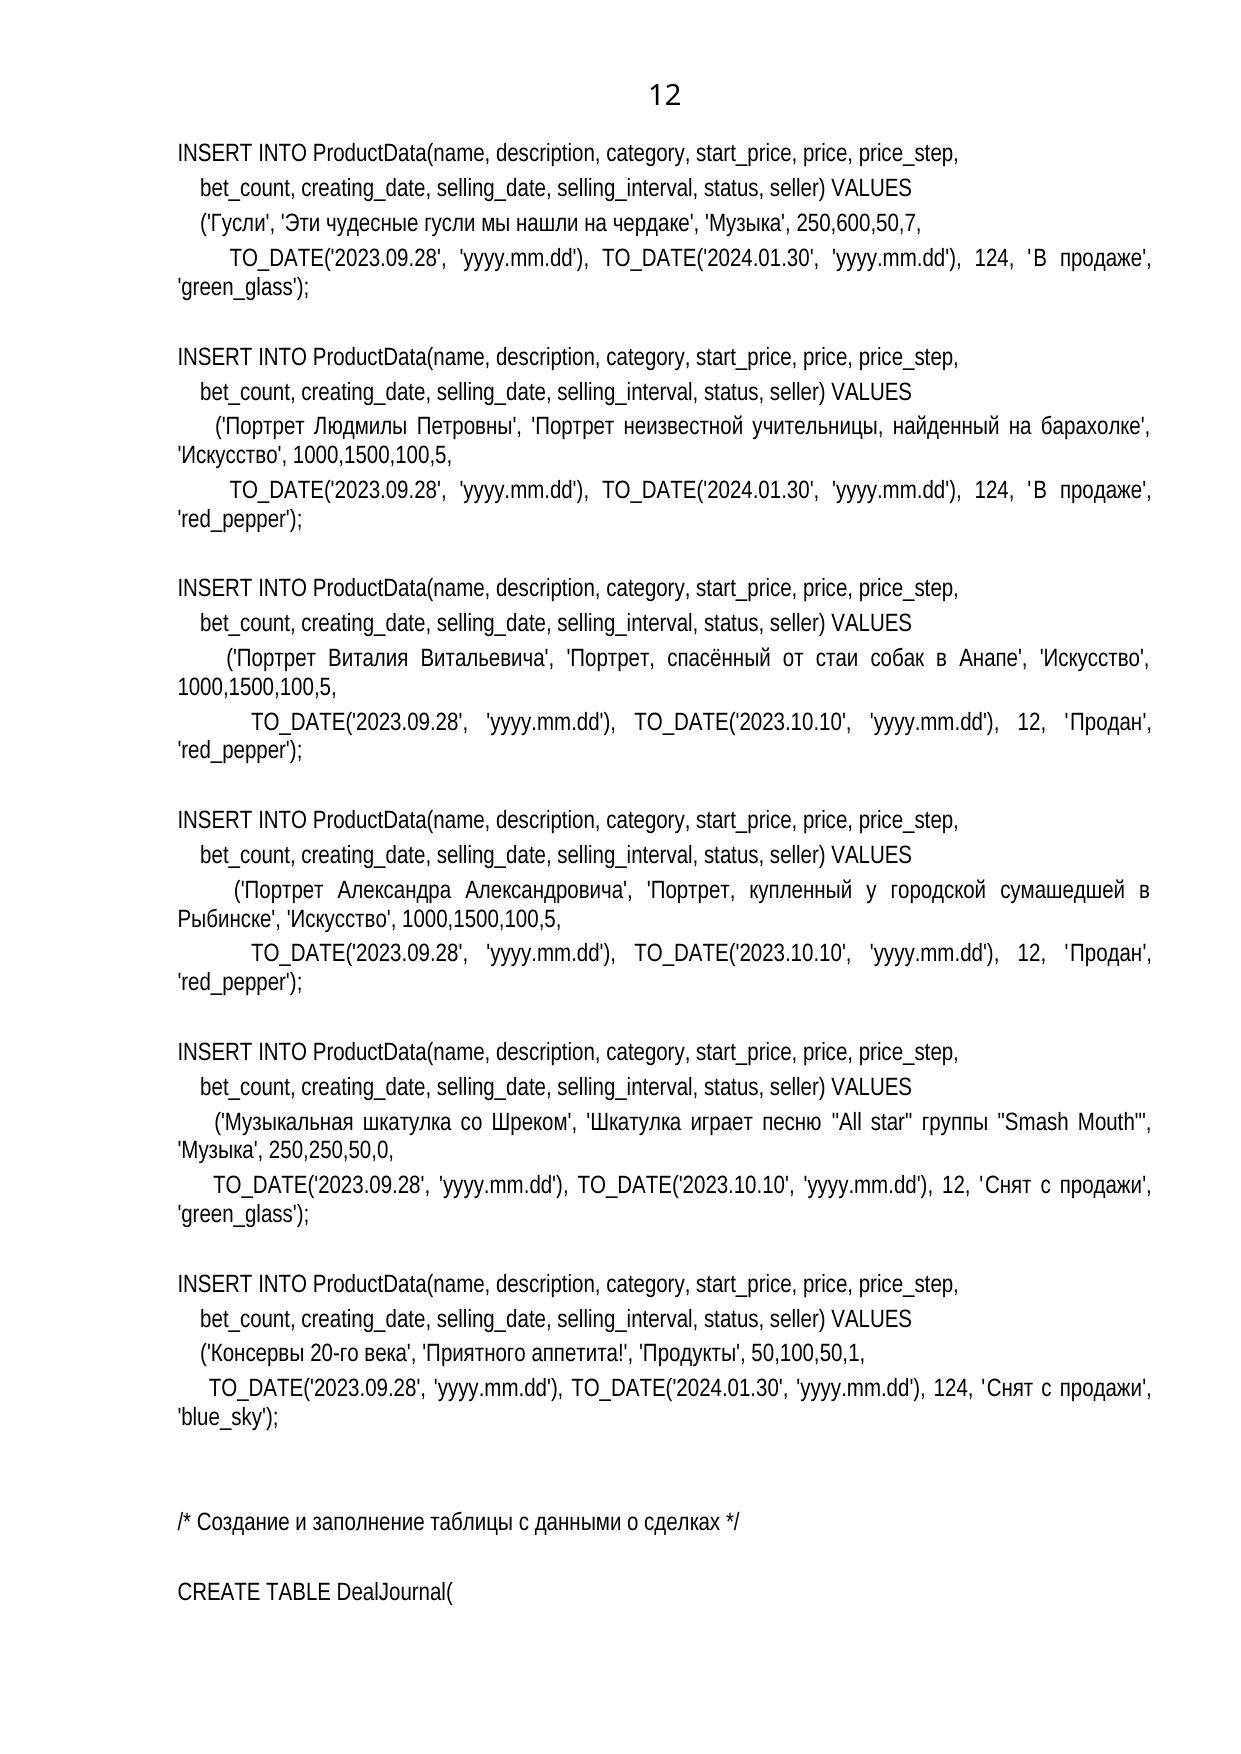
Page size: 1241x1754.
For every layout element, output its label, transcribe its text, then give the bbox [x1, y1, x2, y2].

text INSERT INTO ProductData(name, description, category, start_price, price, price_step, [177, 805, 1152, 834]
text TO_DATE('2023.09.28', 'yyyy.mm.dd'), TO_DATE('2023.10.10', 'yyyy.mm.dd'), 12, 'Продан', 'red_pepper'); [177, 707, 1152, 764]
text INSERT INTO ProductData(name, description, category, start_price, price, price_step, [177, 1269, 1152, 1297]
text CREATE TABLE DealJournal( [177, 1576, 1152, 1605]
text bet_count, creating_date, selling_date, selling_interval, status, seller) VALUES [177, 840, 1152, 869]
text TO_DATE('2023.09.28', 'yyyy.mm.dd'), TO_DATE('2024.01.30', 'yyyy.mm.dd'), 124, 'Снят с продажи', 'blue_sky'); [177, 1373, 1152, 1431]
text bet_count, creating_date, selling_date, selling_interval, status, seller) VALUES [177, 376, 1152, 405]
text TO_DATE('2023.09.28', 'yyyy.mm.dd'), TO_DATE('2024.01.30', 'yyyy.mm.dd'), 124, 'В продаже', 'green_glass'); [177, 243, 1152, 300]
text TO_DATE('2023.09.28', 'yyyy.mm.dd'), TO_DATE('2023.10.10', 'yyyy.mm.dd'), 12, 'Снят с продажи', 'green_glass'); [177, 1170, 1152, 1227]
text INSERT INTO ProductData(name, description, category, start_price, price, price_step, [177, 138, 1152, 167]
text bet_count, creating_date, selling_date, selling_interval, status, seller) VALUES [177, 608, 1152, 637]
text INSERT INTO ProductData(name, description, category, start_price, price, price_step, [177, 573, 1152, 602]
text ('Портрет Александра Александровича', 'Портрет, купленный у городской сумашедшей в Рыбинске', 'Искусство', 1000,1500,100,5, [177, 875, 1152, 932]
text ('Консервы 20-го века', 'Приятного аппетита!', 'Продукты', 50,100,50,1, [177, 1338, 1152, 1367]
text TO_DATE('2023.09.28', 'yyyy.mm.dd'), TO_DATE('2023.10.10', 'yyyy.mm.dd'), 12, 'Продан', 'red_pepper'); [177, 938, 1152, 996]
text bet_count, creating_date, selling_date, selling_interval, status, seller) VALUES [177, 1072, 1152, 1100]
text ('Гусли', 'Эти чудесные гусли мы нашли на чердаке', 'Музыка', 250,600,50,7, [177, 208, 1152, 237]
text bet_count, creating_date, selling_date, selling_interval, status, seller) VALUES [177, 173, 1152, 202]
text TO_DATE('2023.09.28', 'yyyy.mm.dd'), TO_DATE('2024.01.30', 'yyyy.mm.dd'), 124, 'В продаже', 'red_pepper'); [177, 475, 1152, 532]
text INSERT INTO ProductData(name, description, category, start_price, price, price_step, [177, 342, 1152, 370]
text /* Создание и заполнение таблицы с данными о сделках */ [177, 1507, 1152, 1535]
text bet_count, creating_date, selling_date, selling_interval, status, seller) VALUES [177, 1303, 1152, 1332]
text ('Портрет Виталия Витальевича', 'Портрет, спасённый от стаи собак в Анапе', 'Искусство', 1000,1500,100,5, [177, 643, 1152, 700]
text ('Портрет Людмилы Петровны', 'Портрет неизвестной учительницы, найденный на барахолке', 'Искусство', 1000,1500,100,5, [177, 411, 1152, 469]
text ('Музыкальная шкатулка со Шреком', 'Шкатулка играет песню "Аll star" группы "Smash Mouth"', 'Музыка', 250,250,50,0, [177, 1107, 1152, 1164]
text INSERT INTO ProductData(name, description, category, start_price, price, price_step, [177, 1037, 1152, 1066]
